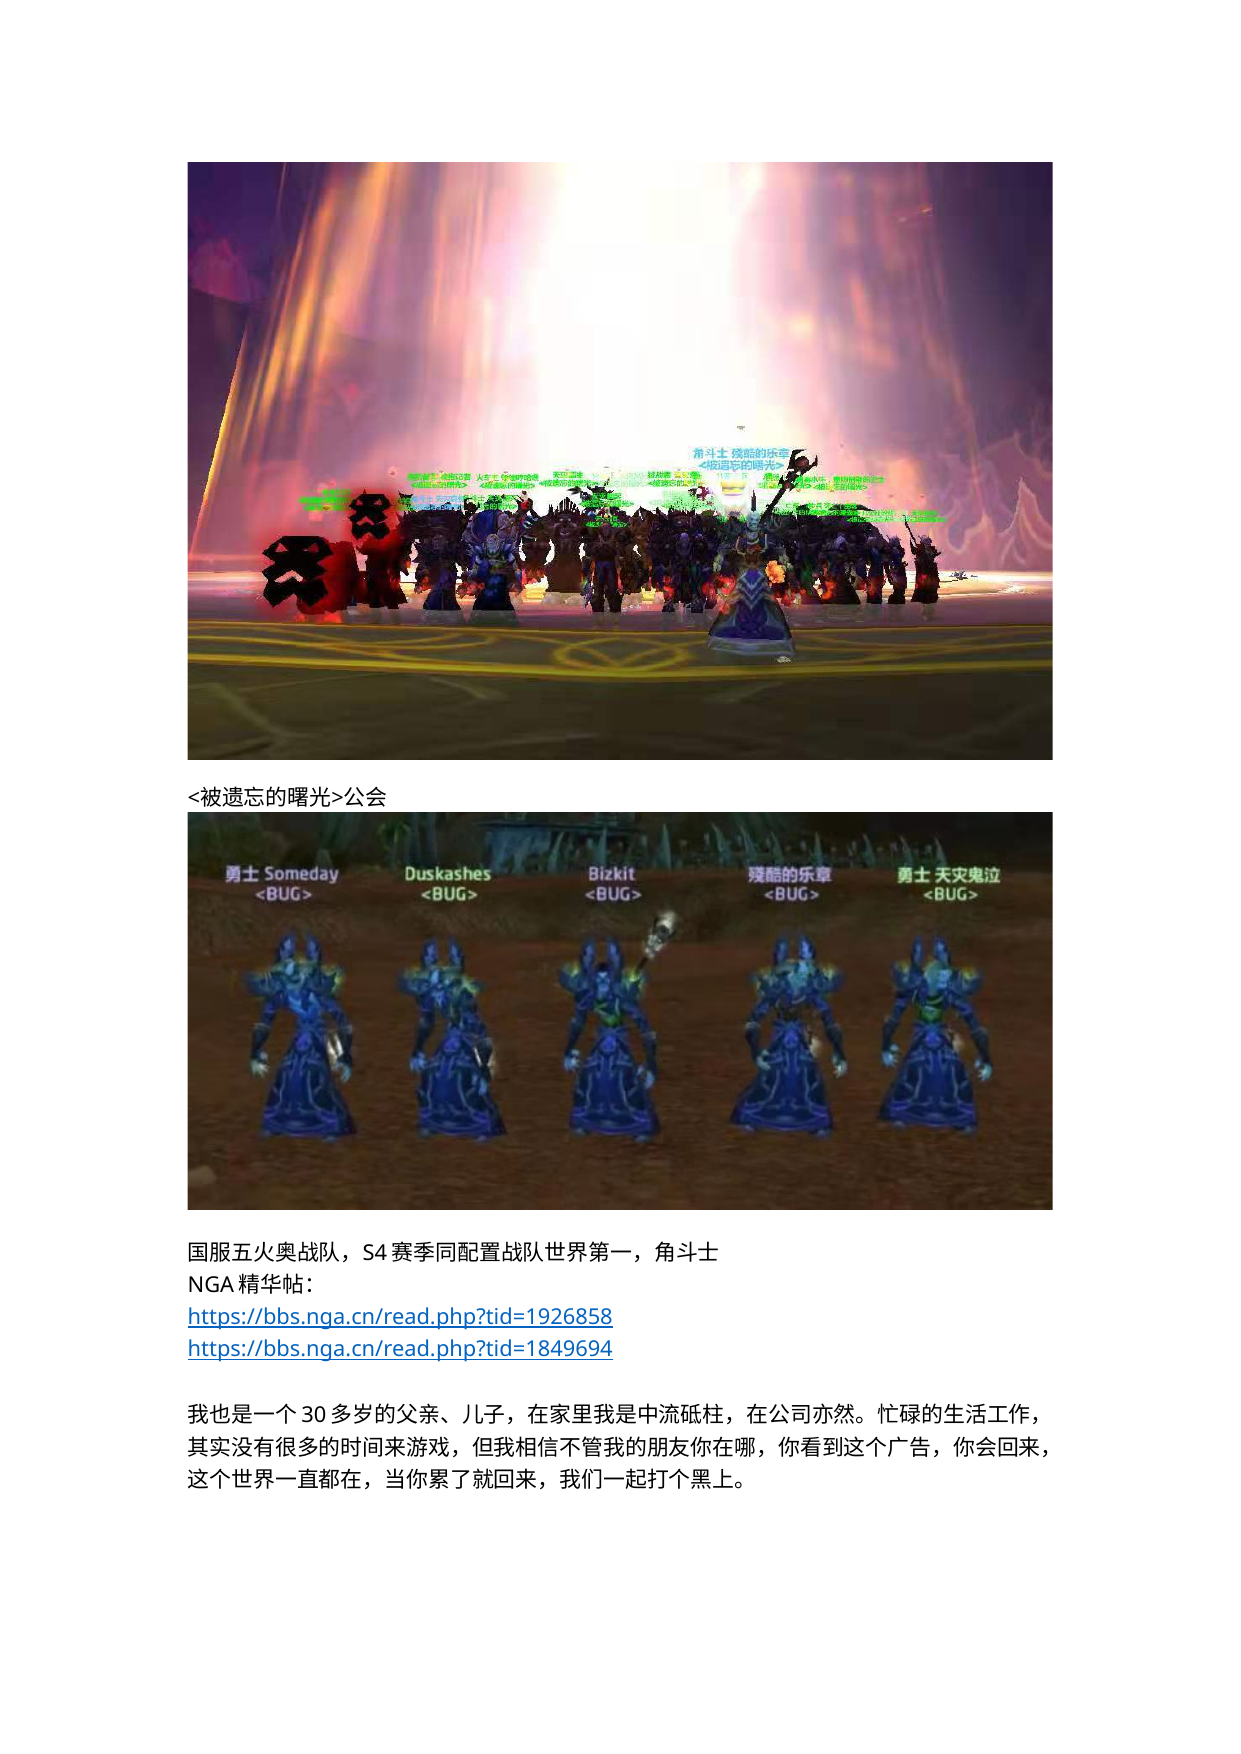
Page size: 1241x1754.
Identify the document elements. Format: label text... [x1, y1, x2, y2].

picture [187, 812, 1053, 1210]
text <被遗忘的曙光>公会 [187, 779, 1053, 812]
text https://bbs.nga.cn/read.php?tid=1926858 [187, 1299, 1053, 1332]
text https://bbs.nga.cn/read.php?tid=1849694 [187, 1332, 1053, 1364]
text 国服五火奥战队，S4赛季同配置战队世界第一，角斗士 [187, 1234, 1053, 1267]
text NGA精华帖： [187, 1267, 1053, 1299]
text 我也是一个30多岁的父亲、儿子，在家里我是中流砥柱，在公司亦然。忙碌的生活工作，其实没有很多的时间来游戏，但我相信不管我的朋友你在哪，你看到这个广告，你会回来，这个世界一直都在，当你累了就回来，我们一起打个黑上。 [187, 1397, 1053, 1494]
picture [187, 162, 1053, 760]
